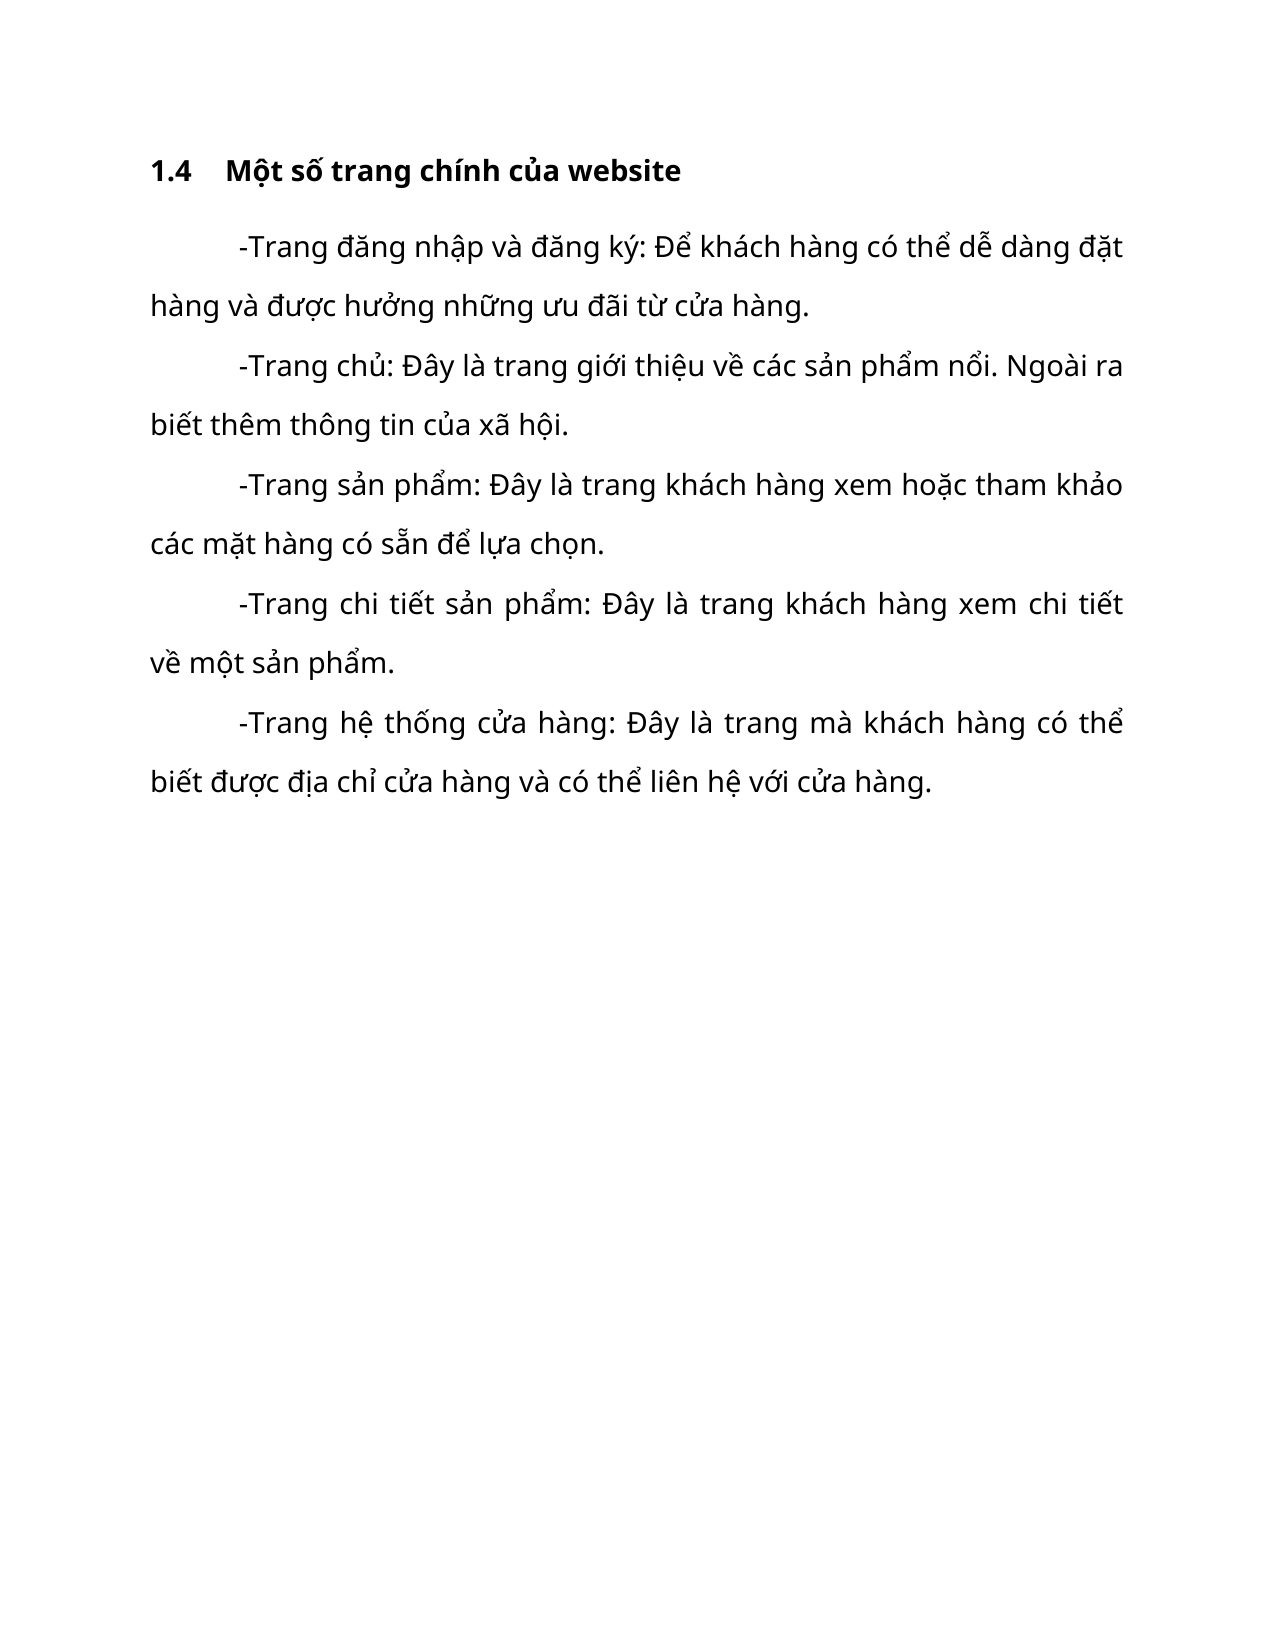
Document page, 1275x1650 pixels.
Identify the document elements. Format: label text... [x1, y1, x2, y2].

text -Trang sản phẩm: Đây là trang khách hàng xem hoặc tham khảo các mặt hàng có sẵn để lựa chọn. [150, 464, 1125, 563]
text -Trang hệ thống cửa hàng: Đây là trang mà khách hàng có thể biết được địa chỉ cửa hàng và có thể liên hệ với cửa hàng. [150, 702, 1125, 801]
subtitle Một số trang chính của website [150, 150, 1125, 190]
text -Trang đăng nhập và đăng ký: Để khách hàng có thể dễ dàng đặt hàng và được hưởng những ưu đãi từ cửa hàng. [150, 226, 1125, 325]
text -Trang chủ: Đây là trang giới thiệu về các sản phẩm nổi. Ngoài ra biết thêm thông tin của xã hội. [150, 345, 1125, 444]
text -Trang chi tiết sản phẩm: Đây là trang khách hàng xem chi tiết về một sản phẩm. [150, 583, 1125, 682]
